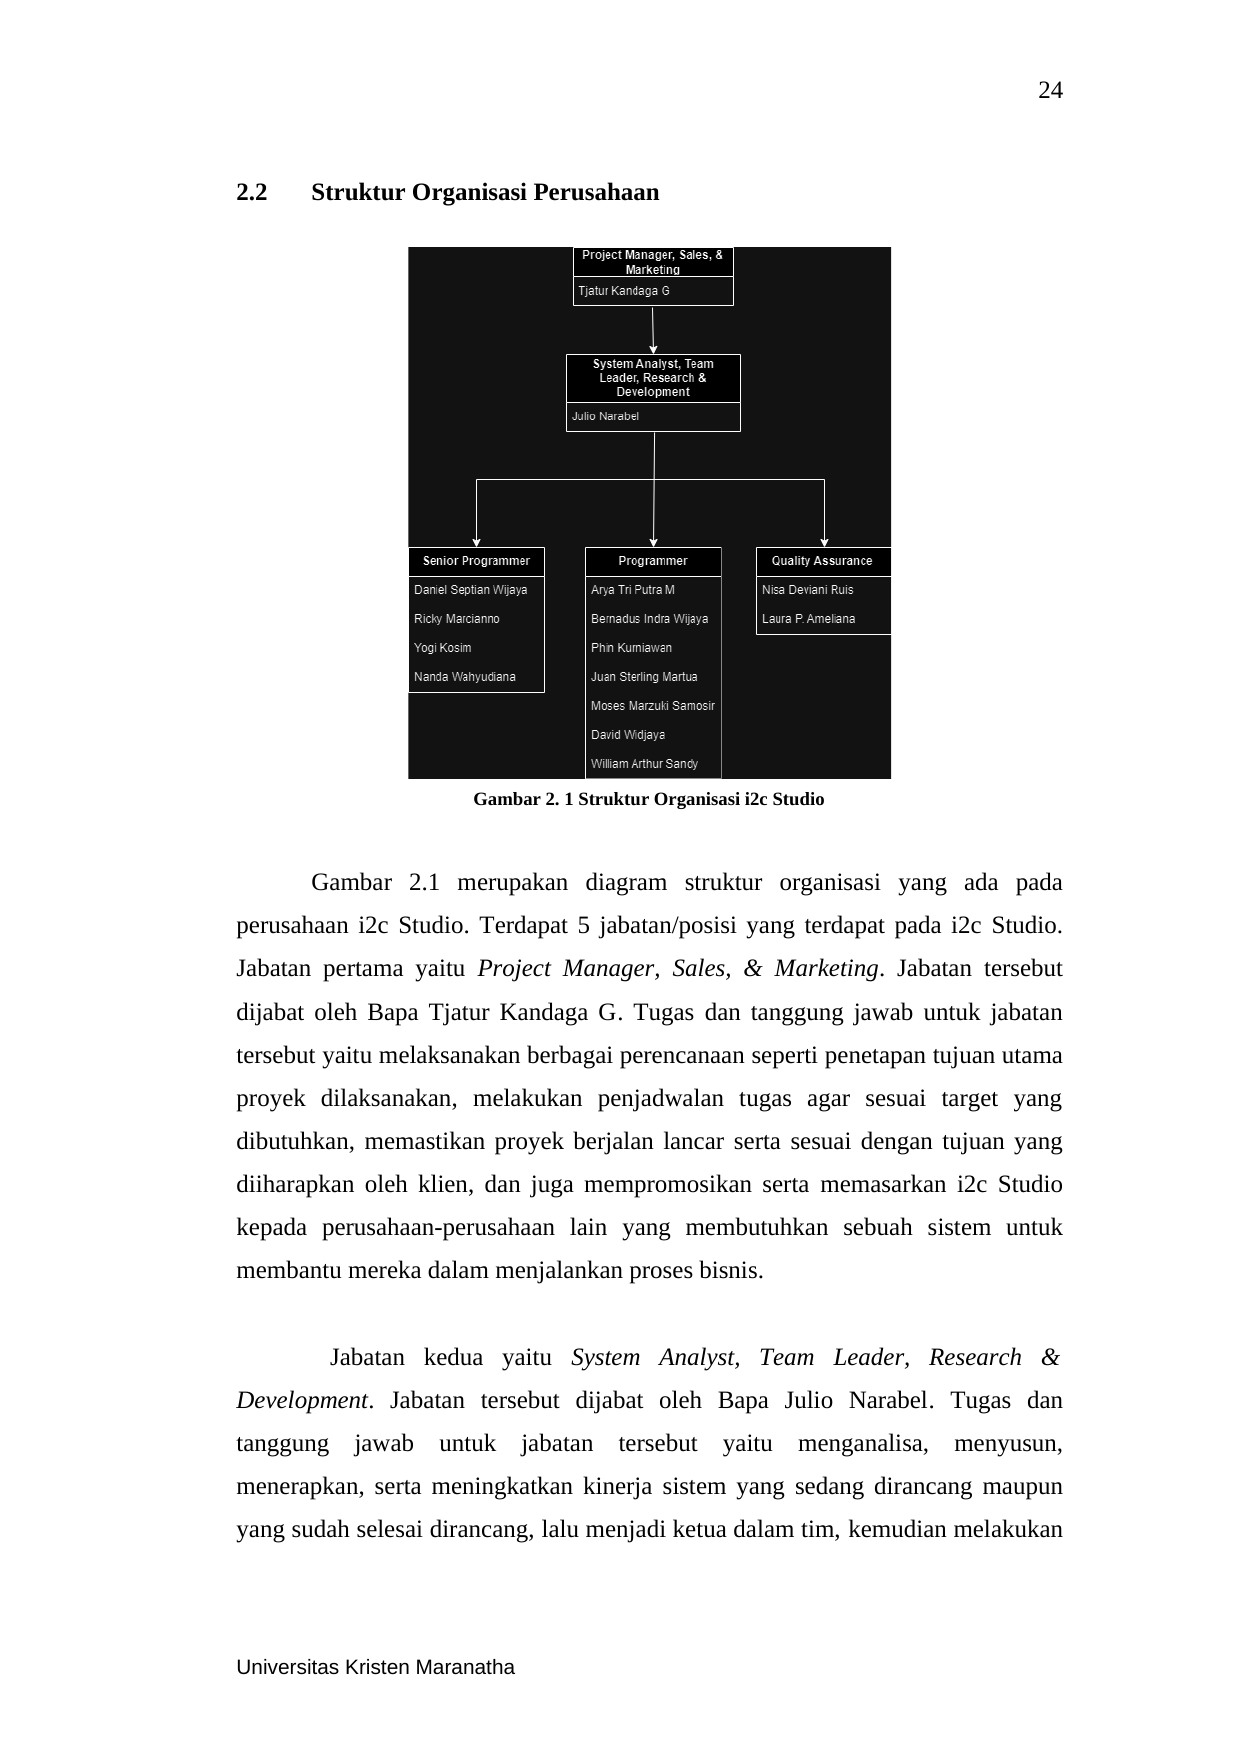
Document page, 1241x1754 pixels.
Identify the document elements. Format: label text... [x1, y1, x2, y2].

subtitle Struktur Organisasi Perusahaan [236, 177, 1063, 206]
picture [408, 247, 892, 779]
text Gambar 2.1 merupakan diagram struktur organisasi yang ada pada perusahaan i2c Studio. Terdapat 5 jabatan/posisi yang terdapat pada i2c Studio. Jabatan pertama yaitu Project Manager, Sales, & Marketing. Jabatan tersebut dijabat oleh Bapa Tjatur Kandaga G. Tugas dan tanggung jawab untuk jabatan tersebut yaitu melaksanakan berbagai perencanaan seperti penetapan tujuan utama proyek dilaksanakan, melakukan penjadwalan tugas agar sesuai target yang dibutuhkan, memastikan proyek berjalan lancar serta sesuai dengan tujuan yang diiharapkan oleh klien, dan juga mempromosikan serta memasarkan i2c Studio kepada perusahaan-perusahaan lain yang membutuhkan sebuah sistem untuk membantu mereka dalam menjalankan proses bisnis. [236, 867, 1063, 1284]
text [236, 1342, 1063, 1543]
